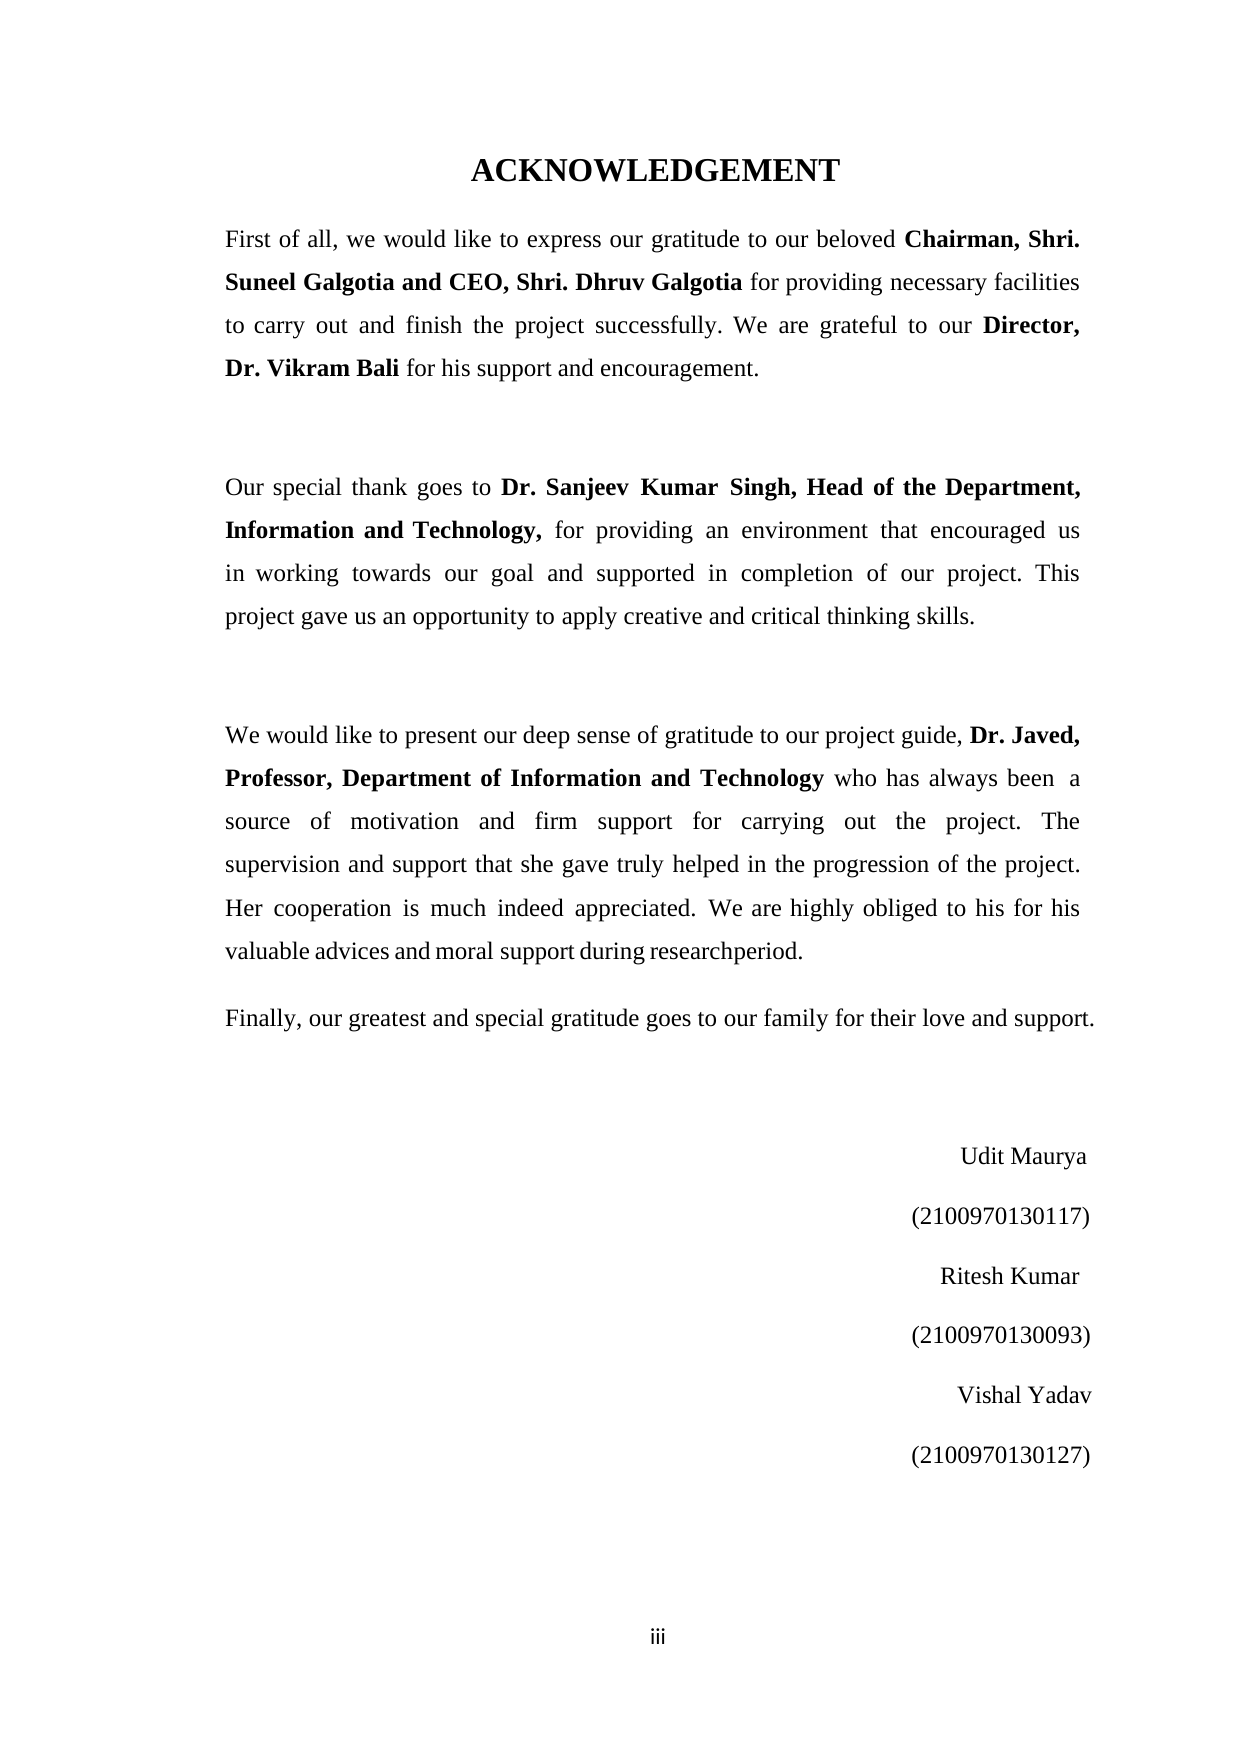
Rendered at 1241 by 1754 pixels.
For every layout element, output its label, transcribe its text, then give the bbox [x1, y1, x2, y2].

text Udit Maurya [923, 1141, 1154, 1170]
text Information and Technology, for providing an environment that encouraged us in working towards our goal and supported in completion of our project. This project gave us an opportunity to apply creative and critical thinking skills. [225, 515, 1080, 629]
text (2100970130093) [911, 1321, 1154, 1349]
text First of all, we would like to express our gratitude to our beloved Chairman, Shri. Suneel Galgotia and CEO, Shri. Dhruv Galgotia for providing necessary facilities to carry out and finish the project successfully. We are grateful to our Director, Dr. Vikram Bali for his support and encouragement. [225, 224, 1081, 381]
text (2100970130127) [911, 1440, 1154, 1469]
text Professor, Department of Information and Technology who has always been a source of motivation and firm support for carrying out the project. The supervision and support that she gave truly helped in the progression of the project. Her cooperation is much indeed appreciated. We are highly obliged to his for his valuableadvicesandmoral supportduringresearchperiod. [225, 763, 1081, 964]
text Our special thank goes to Dr. Sanjeev Kumar Singh, Head of the Department, [225, 472, 1154, 501]
text Ritesh Kumar [940, 1261, 1154, 1289]
text Finally, our greatest and special gratitude goes to our family for their love and support. [225, 1003, 1154, 1032]
text ACKNOWLEDGEMENT [471, 150, 1154, 188]
text (2100970130117) [911, 1201, 1154, 1230]
text Vishal Yadav [889, 1381, 1154, 1409]
text We would like to present our deep sense of gratitude to our project guide, Dr. Javed, [225, 720, 1154, 749]
text iii [650, 1622, 1154, 1650]
